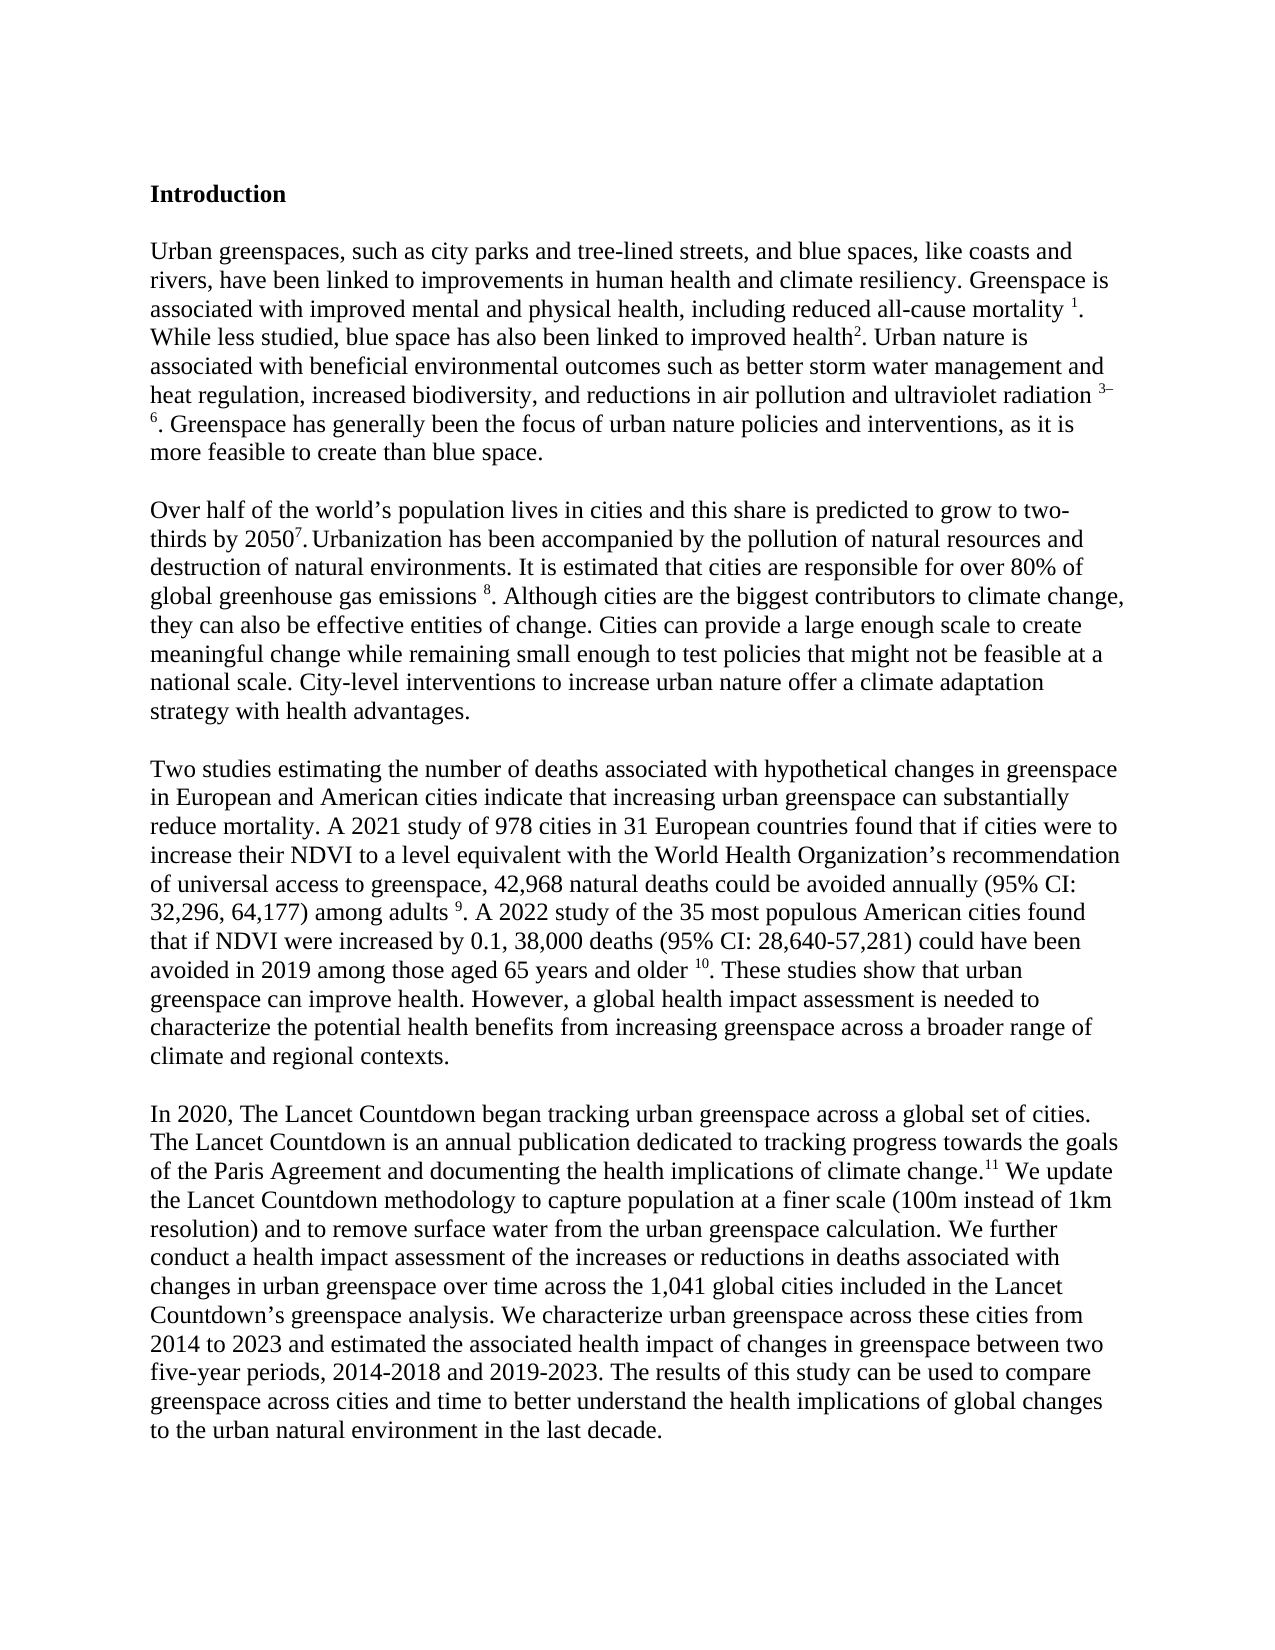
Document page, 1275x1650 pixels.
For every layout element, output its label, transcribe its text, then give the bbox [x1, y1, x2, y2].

text Urban greenspaces, such as city parks and tree-lined streets, and blue spaces, like coasts and rivers, have been linked to improvements in human health and climate resiliency. Greenspace is associated with improved mental and physical health, including reduced all-cause mortality 1. While less studied, blue space has also been linked to improved health2. Urban nature is associated with beneficial environmental outcomes such as better storm water management and heat regulation, increased biodiversity, and reductions in air pollution and ultraviolet radiation 3–6. Greenspace has generally been the focus of urban nature policies and interventions, as it is more feasible to create than blue space. [150, 236, 1125, 466]
text Introduction [150, 179, 1125, 207]
text Two studies estimating the number of deaths associated with hypothetical changes in greenspace in European and American cities indicate that increasing urban greenspace can substantially reduce mortality. A 2021 study of 978 cities in 31 European countries found that if cities were to increase their NDVI to a level equivalent with the World Health Organization’s recommendation of universal access to greenspace, 42,968 natural deaths could be avoided annually (95% CI: 32,296, 64,177) among adults 9. A 2022 study of the 35 most populous American cities found that if NDVI were increased by 0.1, 38,000 deaths (95% CI: 28,640-57,281) could have been avoided in 2019 among those aged 65 years and older 10. These studies show that urban greenspace can improve health. However, a global health impact assessment is needed to characterize the potential health benefits from increasing greenspace across a broader range of climate and regional contexts. [150, 754, 1125, 1070]
text In 2020, The Lancet Countdown began tracking urban greenspace across a global set of cities. The Lancet Countdown is an annual publication dedicated to tracking progress towards the goals of the Paris Agreement and documenting the health implications of climate change.11 We update the Lancet Countdown methodology to capture population at a finer scale (100m instead of 1km resolution) and to remove surface water from the urban greenspace calculation. We further conduct a health impact assessment of the increases or reductions in deaths associated with changes in urban greenspace over time across the 1,041 global cities included in the Lancet Countdown’s greenspace analysis. We characterize urban greenspace across these cities from 2014 to 2023 and estimated the associated health impact of changes in greenspace between two five-year periods, 2014-2018 and 2019-2023. The results of this study can be used to compare greenspace across cities and time to better understand the health implications of global changes to the urban natural environment in the last decade. [150, 1099, 1125, 1444]
text Over half of the world’s population lives in cities and this share is predicted to grow to two-thirds by 20507. Urbanization has been accompanied by the pollution of natural resources and destruction of natural environments. It is estimated that cities are responsible for over 80% of global greenhouse gas emissions 8. Although cities are the biggest contributors to climate change, they can also be effective entities of change. Cities can provide a large enough scale to create meaningful change while remaining small enough to test policies that might not be feasible at a national scale. City-level interventions to increase urban nature offer a climate adaptation strategy with health advantages. [150, 495, 1125, 725]
